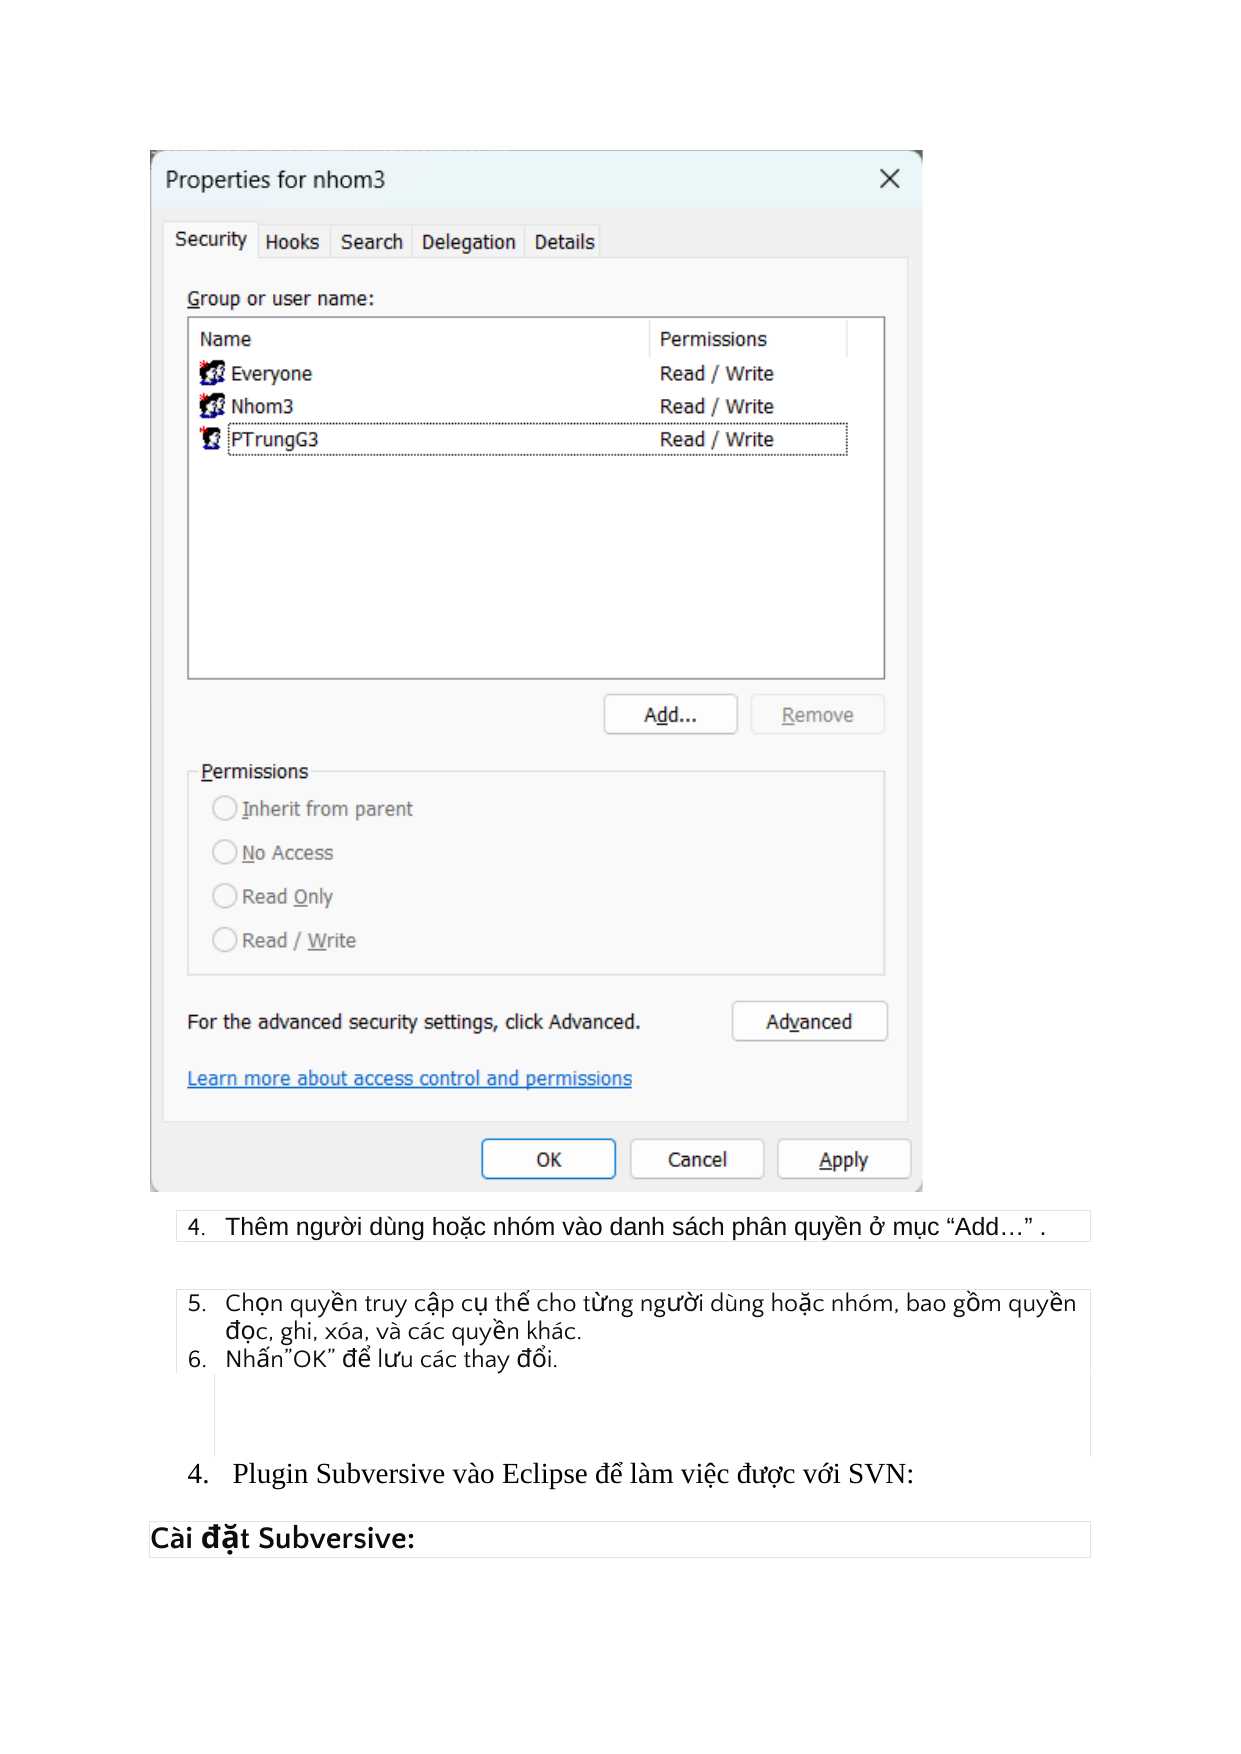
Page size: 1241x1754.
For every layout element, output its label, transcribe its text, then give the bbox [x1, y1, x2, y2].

list Plugin Subversive vào Eclipse để làm việc được với SVN: [187, 1457, 1090, 1490]
list Nhấn”OK” để lưu các thay đổi. [177, 1346, 1090, 1373]
list Chọn quyền truy cập cụ thể cho từng người dùng hoặc nhóm, bao gồm quyền đọc, ghi, xóa, và các quyền khác. [177, 1290, 1090, 1346]
picture [150, 150, 923, 1192]
text Cài đặt Subversive: [150, 1522, 1090, 1557]
